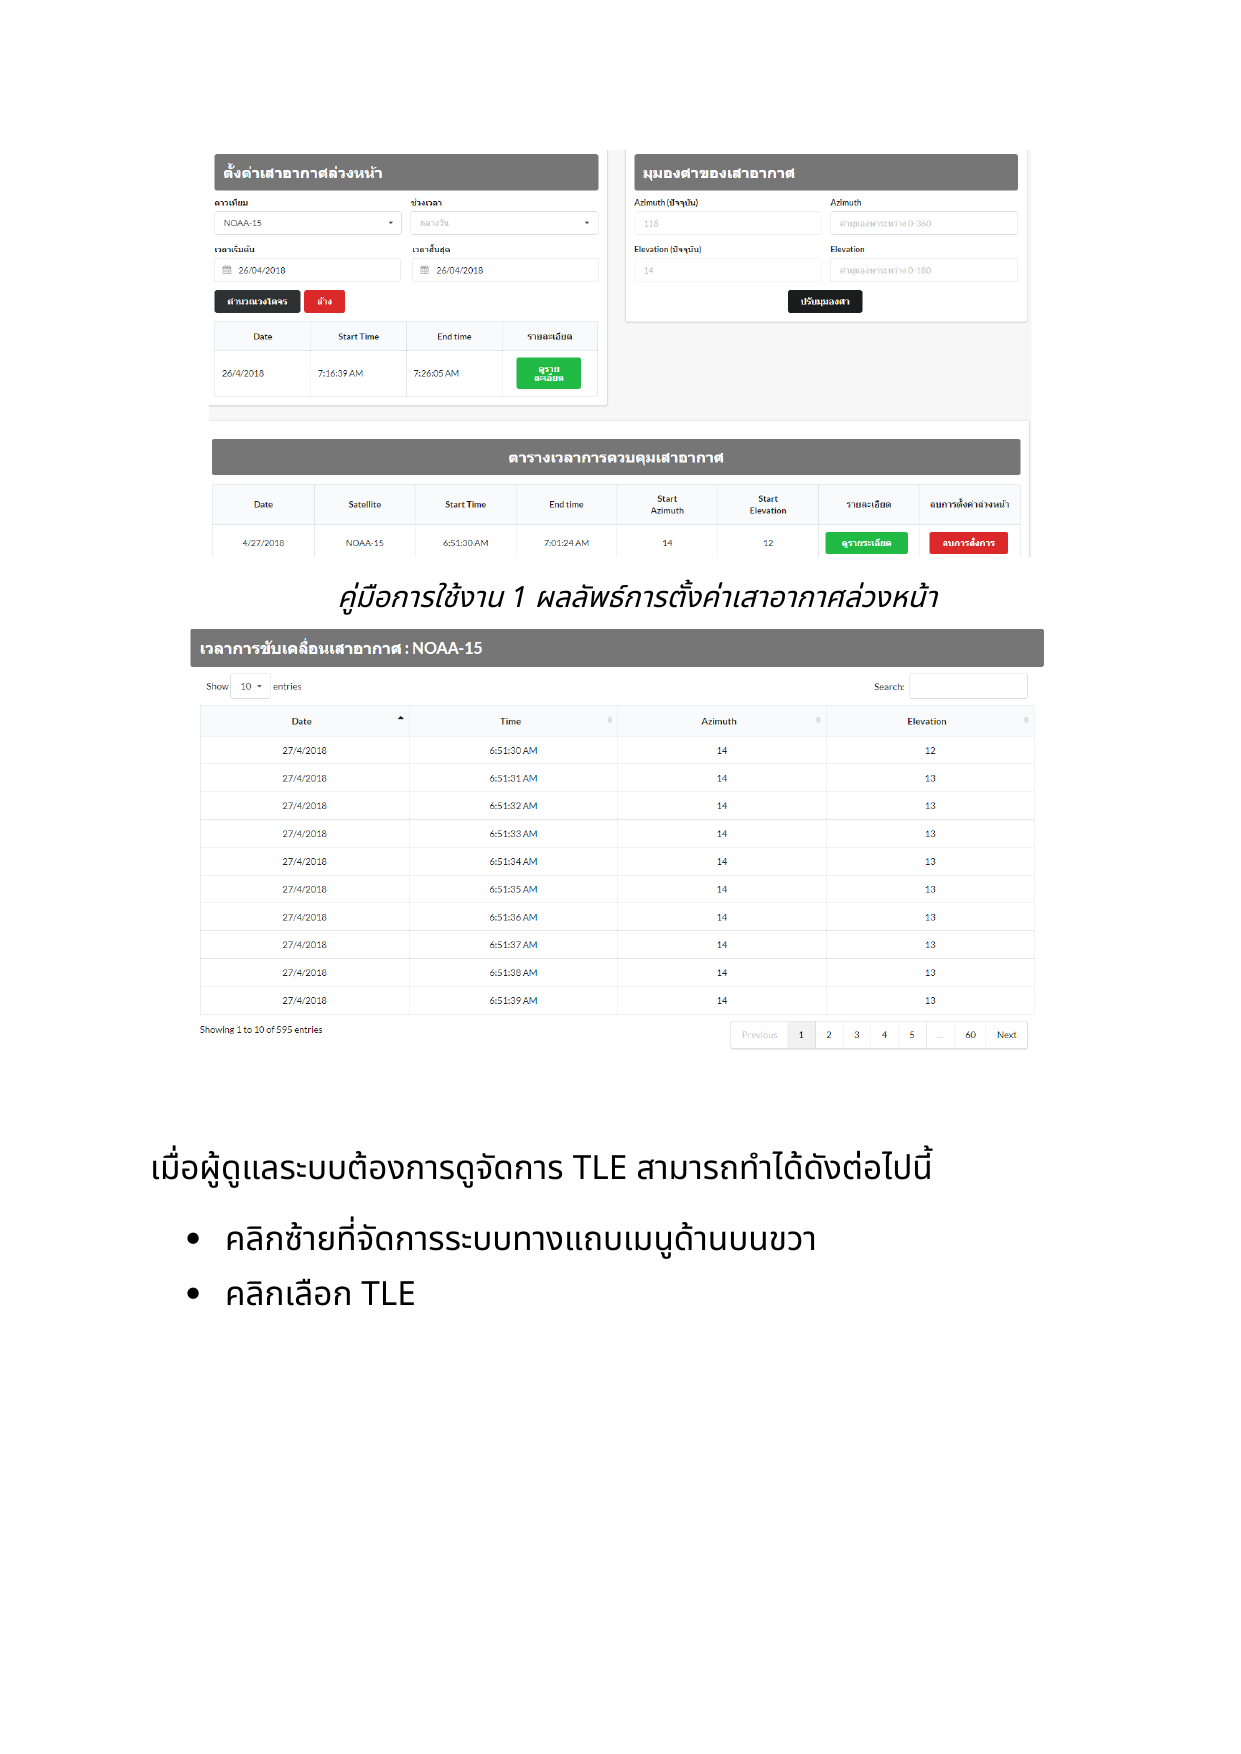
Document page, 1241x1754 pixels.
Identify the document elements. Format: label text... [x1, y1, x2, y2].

list คลิกเลือก TLE [187, 1270, 1090, 1320]
picture [208, 150, 1032, 557]
list คลิกซ้ายที่จัดการระบบทางแถบเมนูด้านบนขวา [187, 1215, 1090, 1266]
text เมื่อผู้ดูแลระบบต้องการดูจัดการ TLE สามารถทำได้ดังต่อไปนี้ [150, 1144, 1090, 1195]
picture [187, 629, 1054, 1059]
